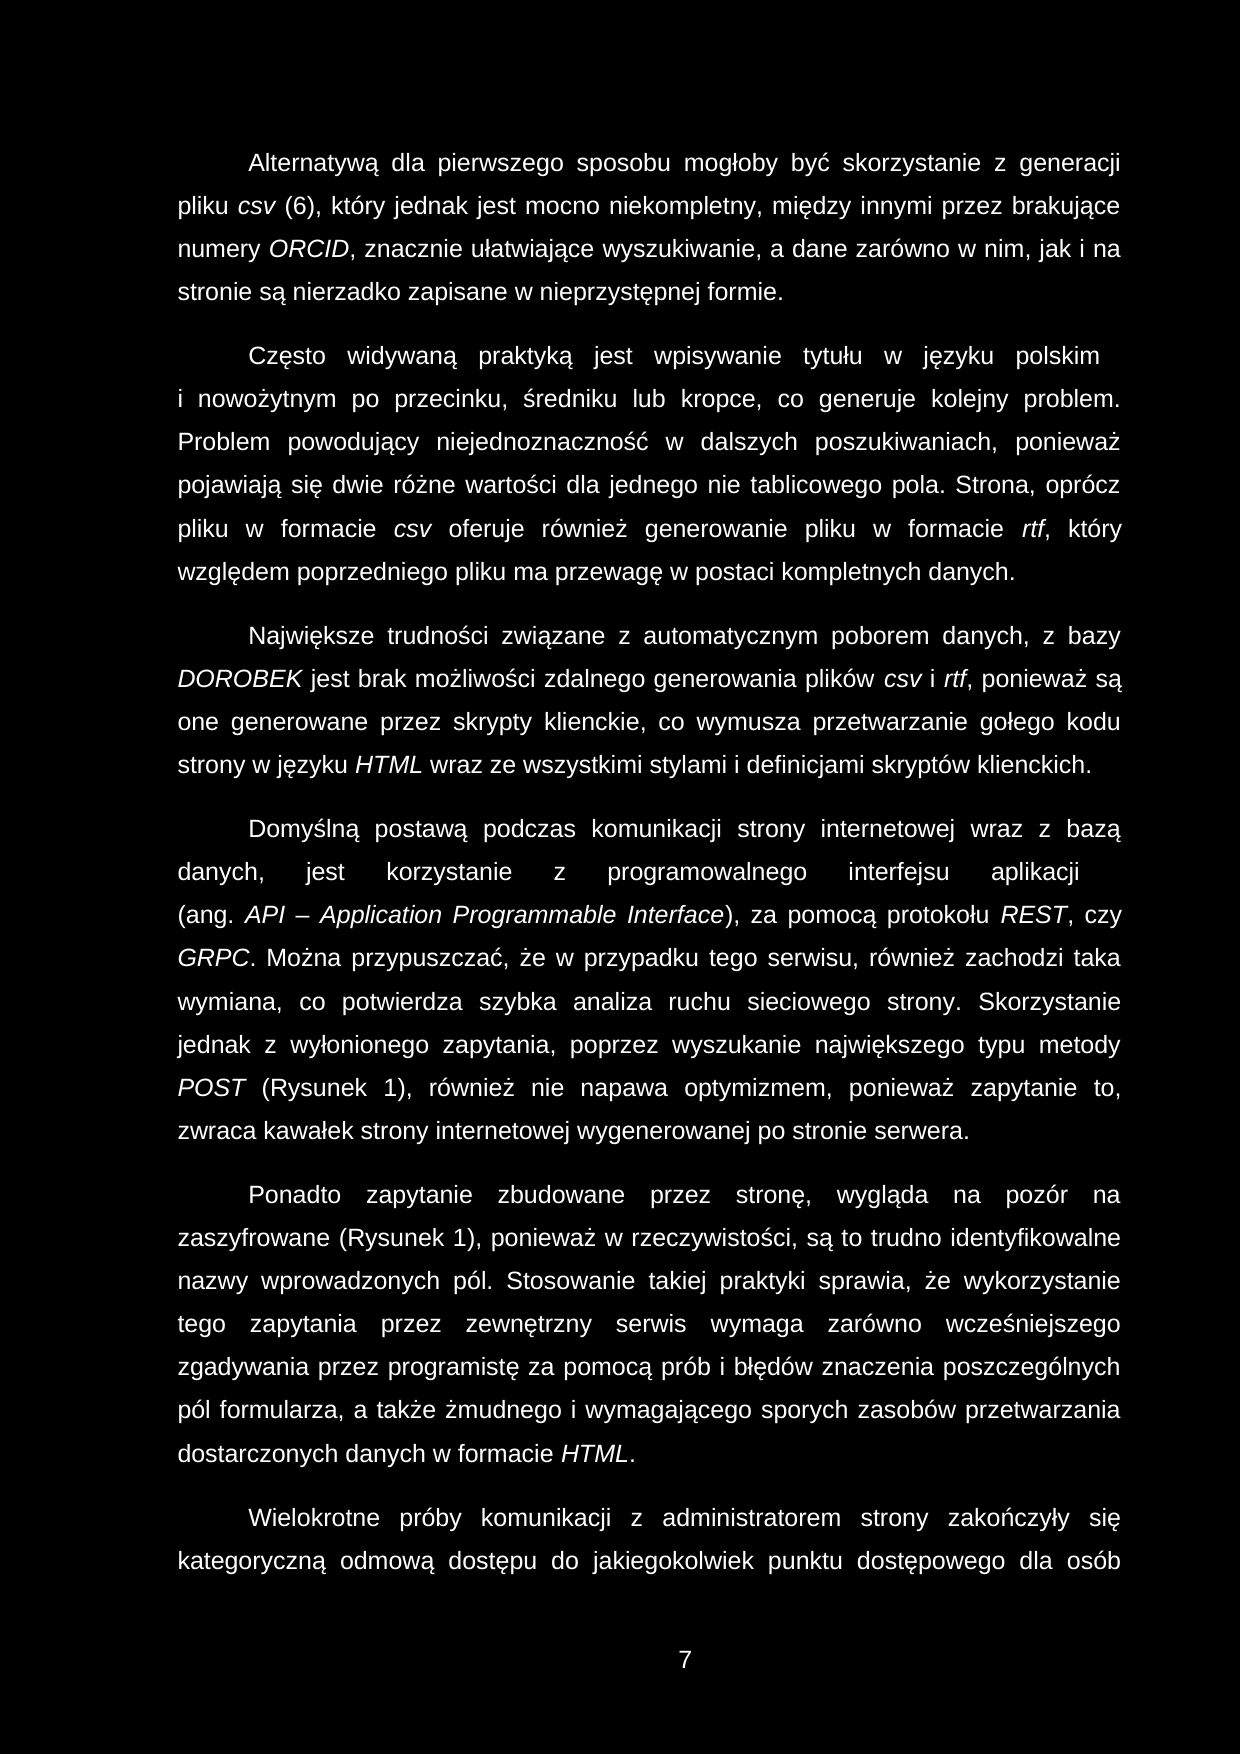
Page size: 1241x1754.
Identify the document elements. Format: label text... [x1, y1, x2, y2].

text Często widywaną praktyką jest wpisywanie tytułu w języku polskim i nowożytnym po przecinku, średniku lub kropce, co generuje kolejny problem. Problem powodujący niejednoznaczność w dalszych poszukiwaniach, ponieważ pojawiają się dwie różne wartości dla jednego nie tablicowego pola. Strona, oprócz pliku w formacie csv oferuje również generowanie pliku w formacie rtf, który względem poprzedniego pliku ma przewagę w postaci kompletnych danych. [177, 341, 1122, 585]
text Wielokrotne próby komunikacji z administratorem strony zakończyły się kategoryczną odmową dostępu do jakiegokolwiek punktu dostępowego dla osób trzecich, co wymusza na osobie zainteresowanej automatyzacją procesu weryfikacji spójności danych w innych serwisach na skorzystanie z przetwarzanie danych uzyskanych ze źródła przeznaczonego dla użytkownika przeglądarki internetowej. [177, 1502, 1122, 1574]
text Domyślną postawą podczas komunikacji strony internetowej wraz z bazą danych, jest korzystanie z programowalnego interfejsu aplikacji (ang. API – Application Programmable Interface), za pomocą protokołu REST, czy GRPC. Można przypuszczać, że w przypadku tego serwisu, również zachodzi taka wymiana, co potwierdza szybka analiza ruchu sieciowego strony. Skorzystanie jednak z wyłonionego zapytania, poprzez wyszukanie największego typu metody POST (Rysunek 1), również nie napawa optymizmem, ponieważ zapytanie to, zwraca kawałek strony internetowej wygenerowanej po stronie serwera. [177, 814, 1122, 1144]
text Alternatywą dla pierwszego sposobu mogłoby być skorzystanie z generacji pliku csv , który jednak jest mocno niekompletny, między innymi przez brakujące numery ORCID, znacznie ułatwiające wyszukiwanie, a dane zarówno w nim, jak i na stronie są nierzadko zapisane w nieprzystępnej formie. [177, 148, 1122, 306]
text Największe trudności związane z automatycznym poborem danych, z bazy DOROBEK jest brak możliwości zdalnego generowania plików csv i rtf, ponieważ są one generowane przez skrypty klienckie, co wymusza przetwarzanie gołego kodu strony w języku HTML wraz ze wszystkimi stylami i definicjami skryptów klienckich. [177, 621, 1122, 779]
text Ponadto zapytanie zbudowane przez stronę, wygląda na pozór na zaszyfrowane (Rysunek 1), ponieważ w rzeczywistości, są to trudno identyfikowalne nazwy wprowadzonych pól. Stosowanie takiej praktyki sprawia, że wykorzystanie tego zapytania przez zewnętrzny serwis wymaga zarówno wcześniejszego zgadywania przez programistę za pomocą prób i błędów znaczenia poszczególnych pól formularza, a także żmudnego i wymagającego sporych zasobów przetwarzania dostarczonych danych w formacie HTML. [177, 1180, 1122, 1467]
